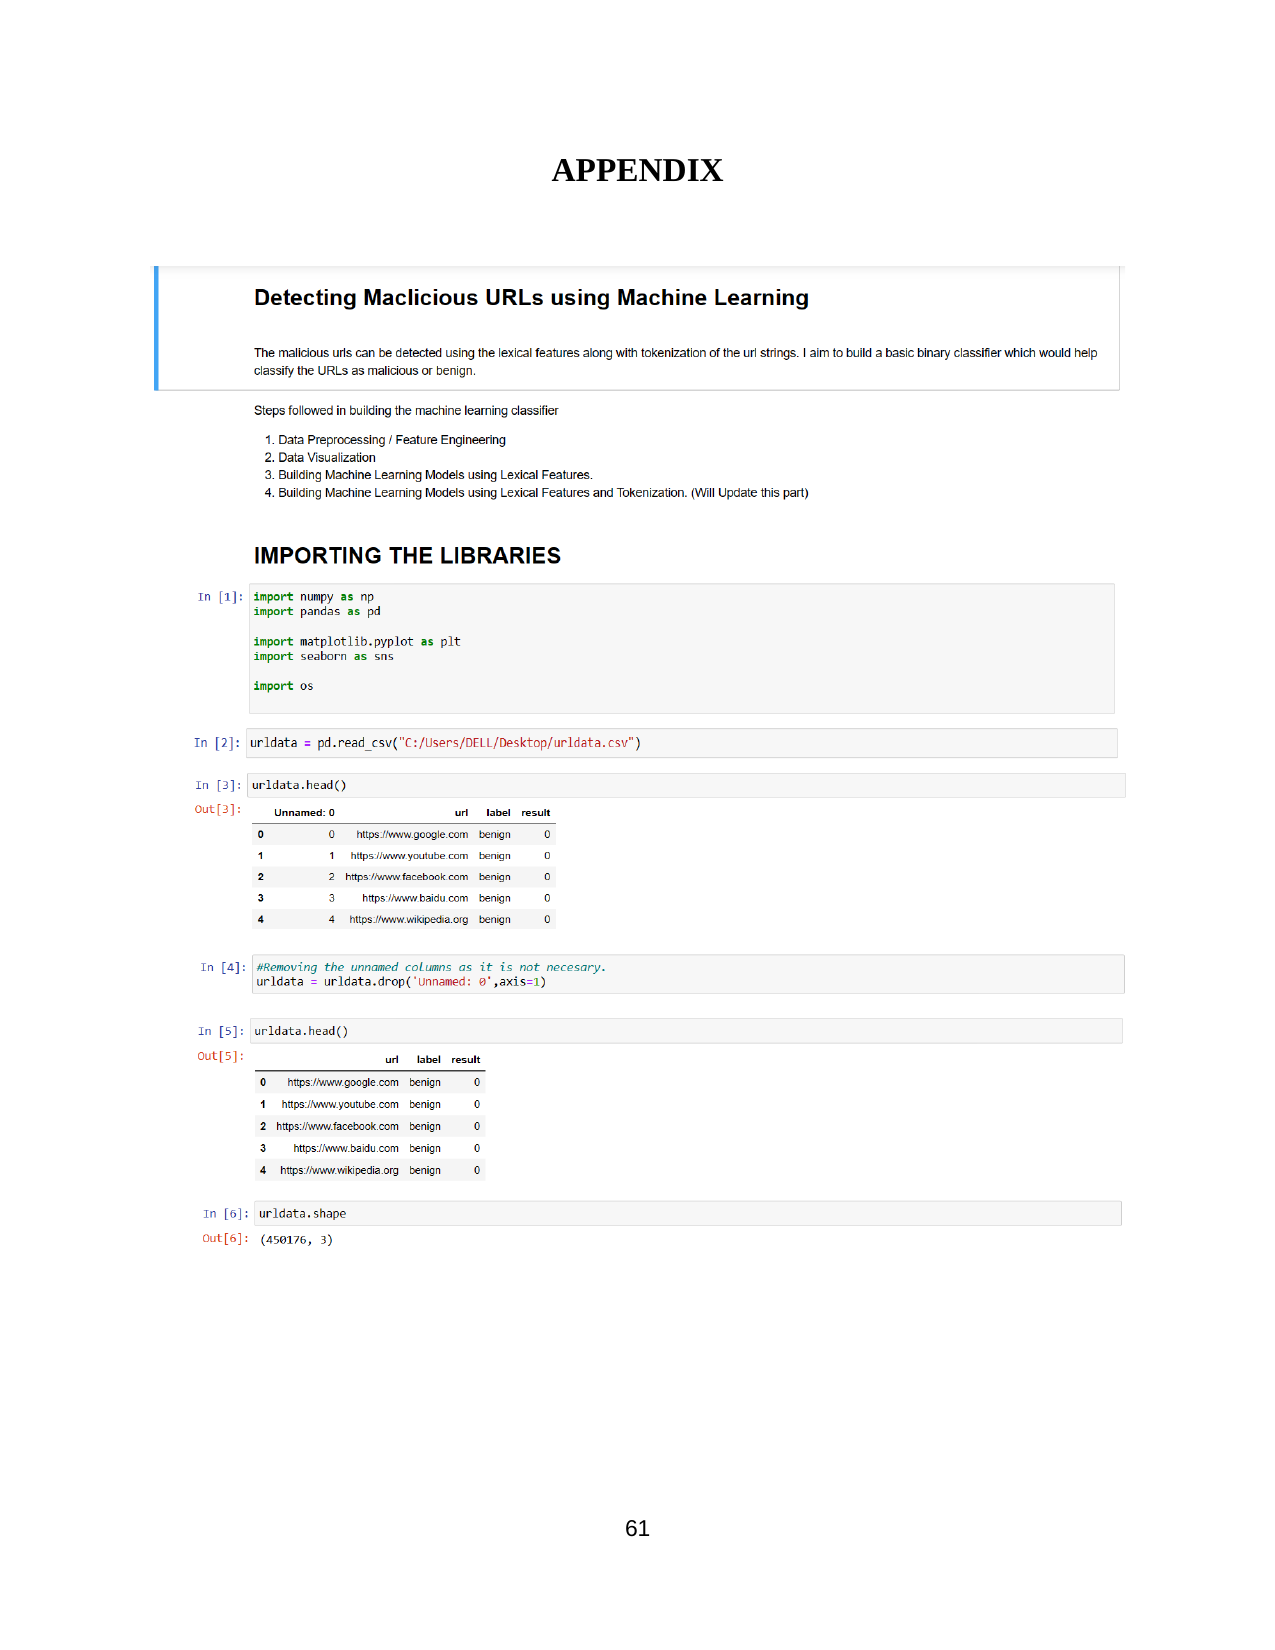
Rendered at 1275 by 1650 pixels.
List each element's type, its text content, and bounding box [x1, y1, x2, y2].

text APPENDIX [150, 150, 1125, 188]
picture [150, 266, 1125, 716]
picture [150, 772, 1134, 929]
picture [150, 947, 1140, 994]
picture [150, 1012, 1141, 1194]
picture [150, 1196, 1136, 1248]
picture [150, 717, 1132, 763]
